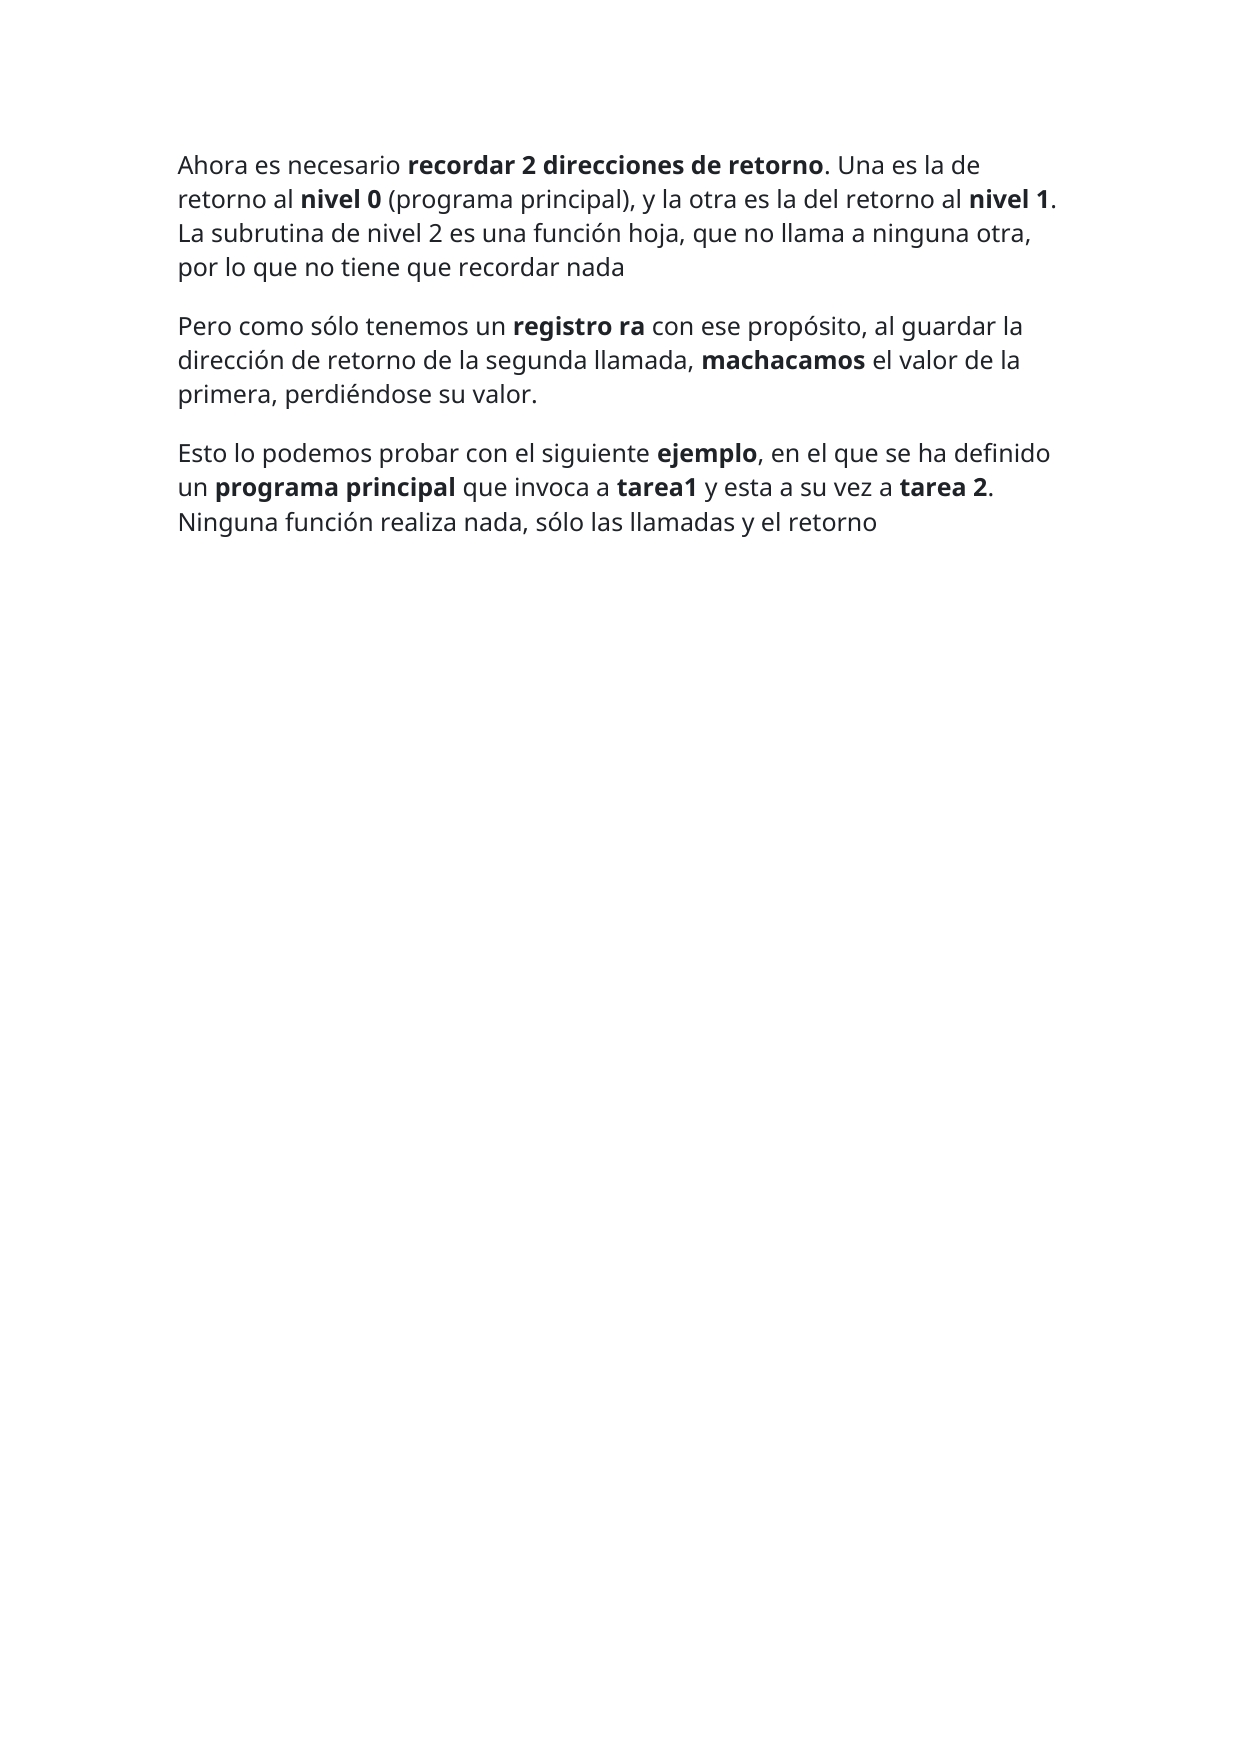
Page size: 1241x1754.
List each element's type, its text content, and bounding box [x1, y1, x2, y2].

text Pero como sólo tenemos un registro ra con ese propósito, al guardar la dirección de retorno de la segunda llamada, machacamos el valor de la primera, perdiéndose su valor. [177, 309, 1063, 411]
text Esto lo podemos probar con el siguiente ejemplo, en el que se ha definido un programa principal que invoca a tarea1 y esta a su vez a tarea 2. Ninguna función realiza nada, sólo las llamadas y el retorno [177, 436, 1063, 538]
text Ahora es necesario recordar 2 direcciones de retorno. Una es la de retorno al nivel 0 (programa principal), y la otra es la del retorno al nivel 1. La subrutina de nivel 2 es una función hoja, que no llama a ninguna otra, por lo que no tiene que recordar nada [177, 148, 1063, 284]
